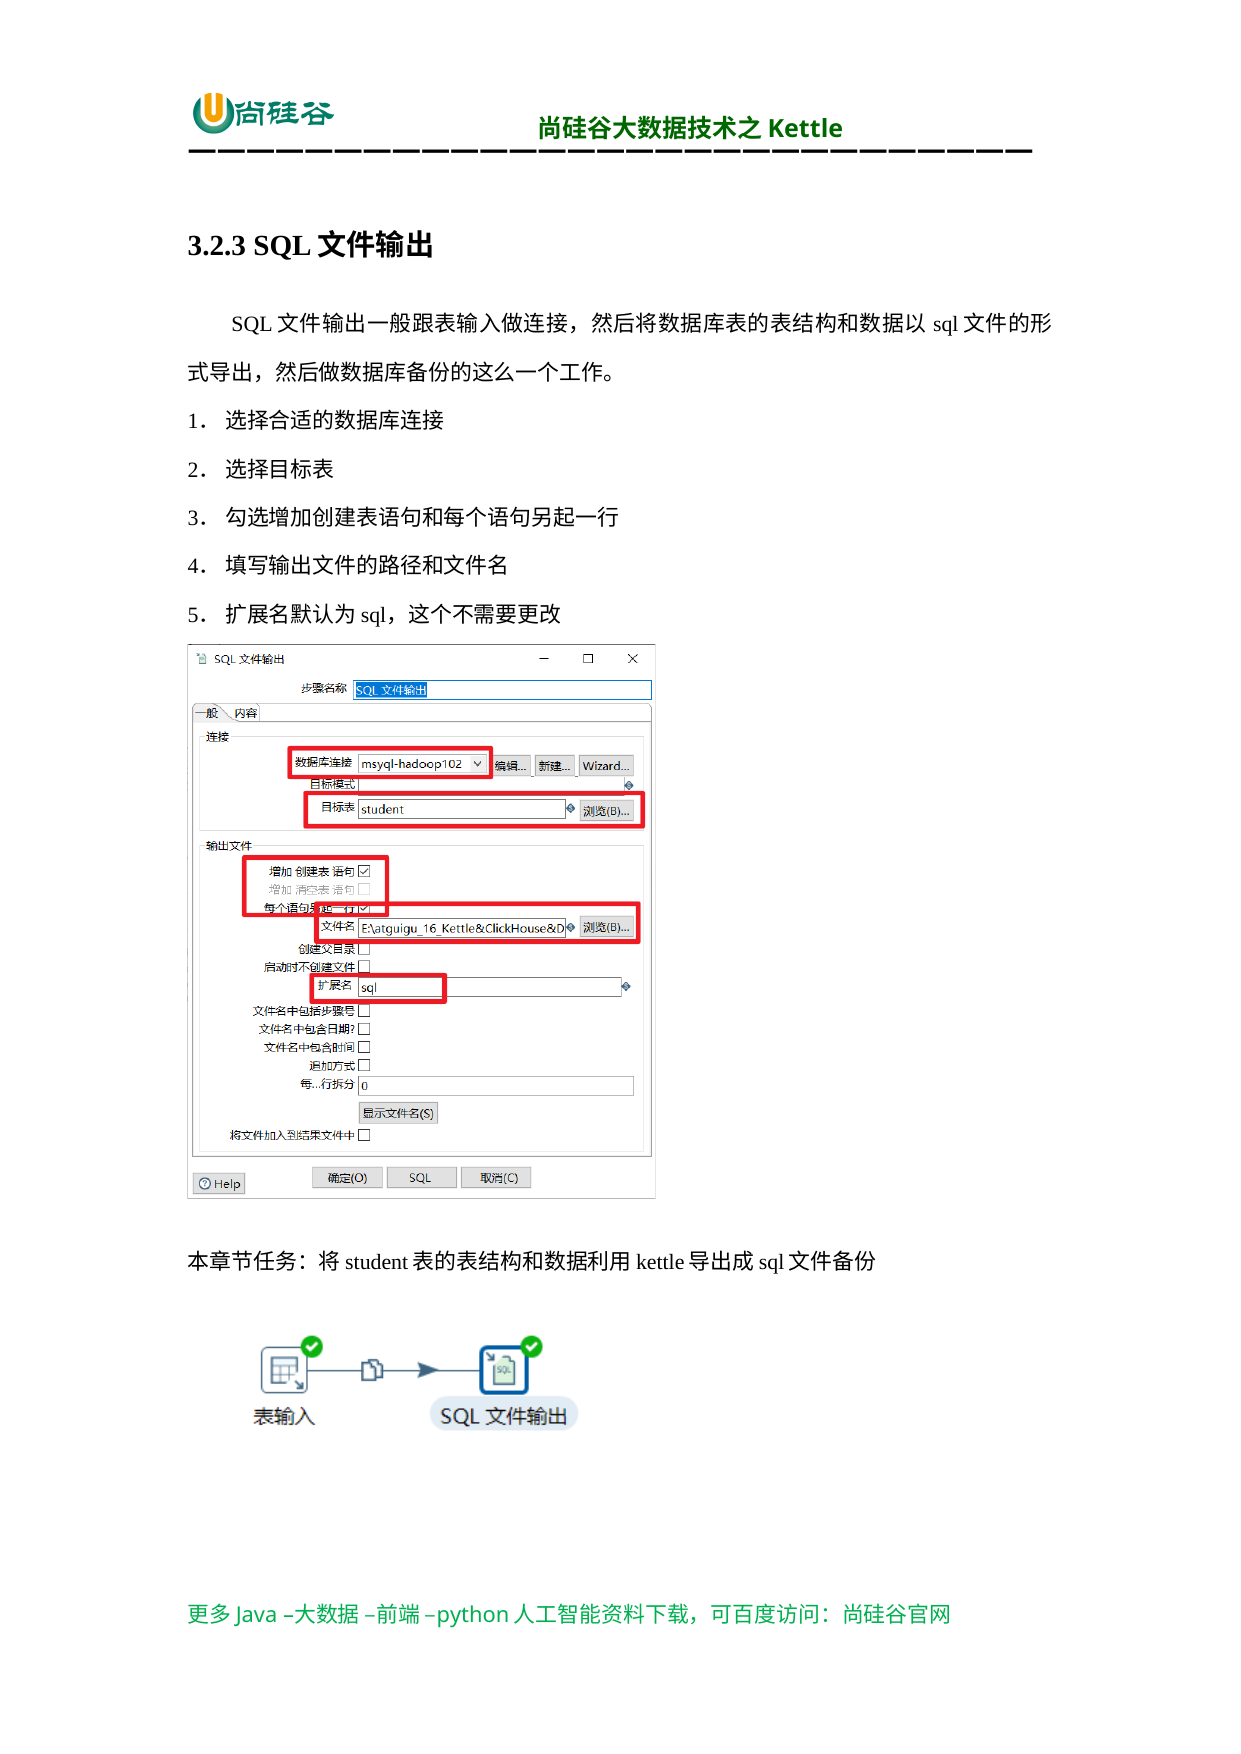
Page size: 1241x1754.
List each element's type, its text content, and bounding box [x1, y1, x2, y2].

list 选择合适的数据库连接 [187, 403, 1053, 435]
text 3.2.3 SQL文件输出 [187, 210, 1053, 275]
list 选择目标表 [187, 451, 1053, 484]
picture [187, 88, 338, 138]
list 勾选增加创建表语句和每个语句另起一行 [187, 499, 1053, 532]
picture [187, 1292, 647, 1469]
list 扩展名默认为sql，这个不需要更改 [187, 596, 1053, 629]
text 本章节任务：将student表的表结构和数据利用kettle导出成sql文件备份 [187, 1244, 1053, 1276]
text SQL文件输出一般跟表输入做连接，然后将数据库表的表结构和数据以sql文件的形式导出，然后做数据库备份的这么一个工作。 [187, 306, 1053, 387]
list 填写输出文件的路径和文件名 [187, 548, 1053, 580]
picture [187, 644, 656, 1199]
